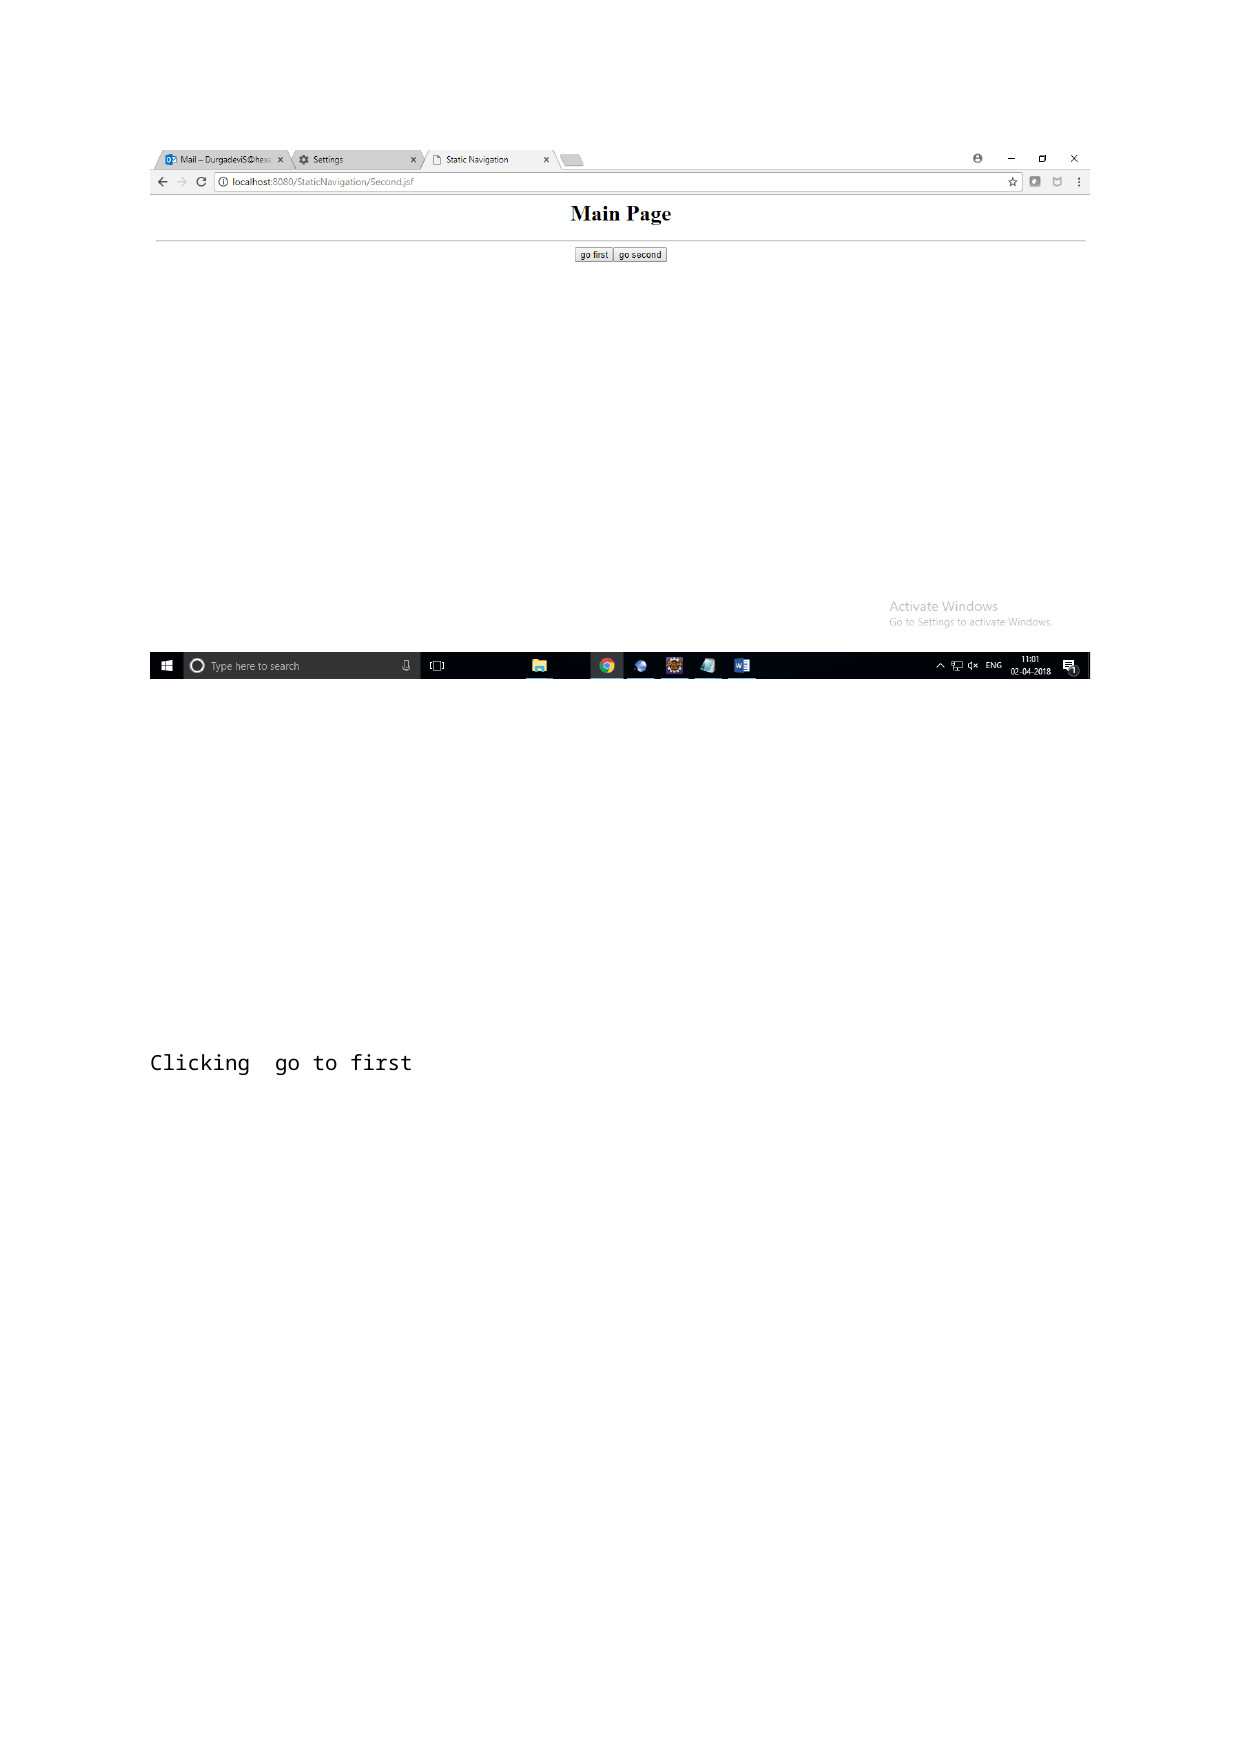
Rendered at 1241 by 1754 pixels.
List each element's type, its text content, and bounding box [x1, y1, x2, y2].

picture [150, 150, 1091, 679]
text Clicking go to first [150, 1048, 1090, 1077]
